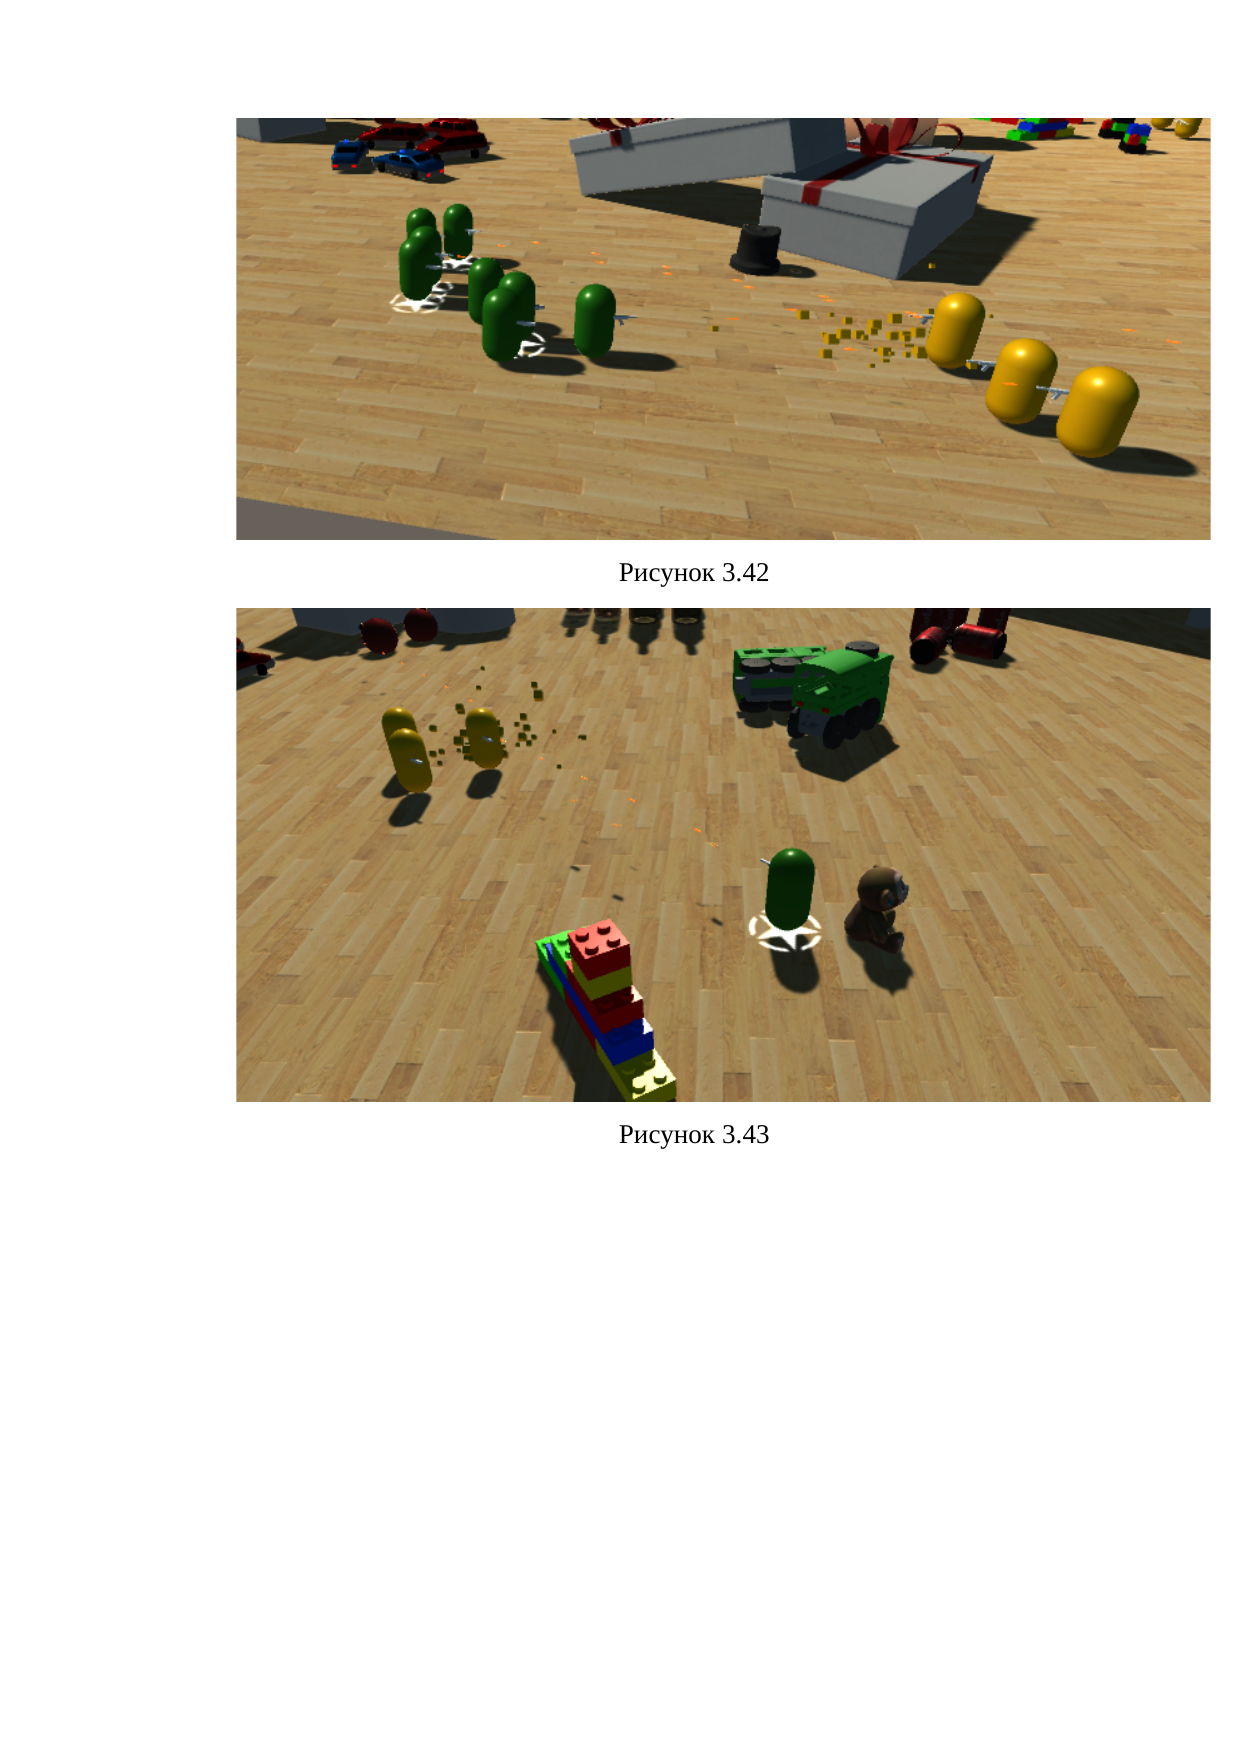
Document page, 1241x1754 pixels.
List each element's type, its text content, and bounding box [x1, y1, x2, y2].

picture [236, 118, 1211, 540]
picture [236, 608, 1211, 1102]
